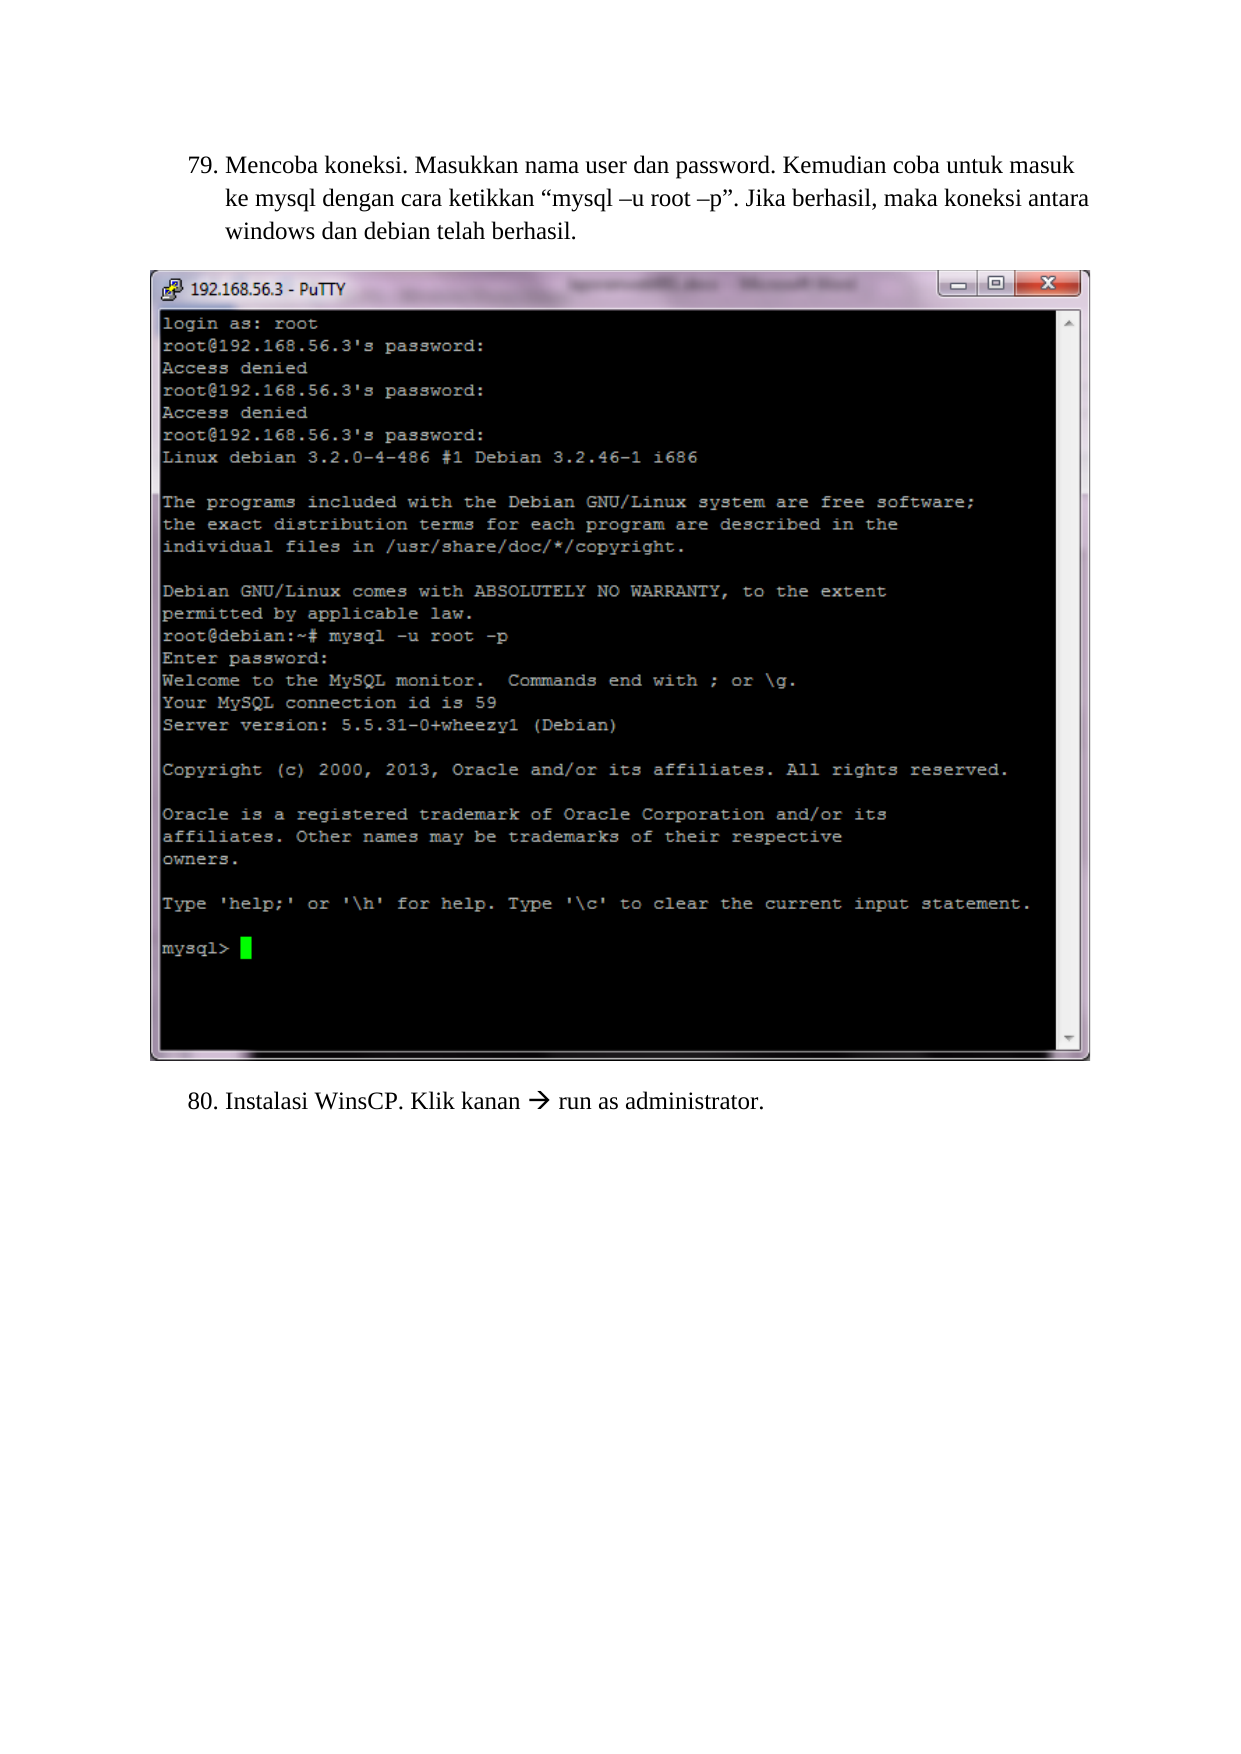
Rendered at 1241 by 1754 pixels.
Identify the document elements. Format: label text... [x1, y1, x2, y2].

list Instalasi WinsCP. Klik kanan run as administrator. [187, 1086, 1090, 1115]
list Mencoba koneksi. Masukkan nama user dan password. Kemudian coba untuk masuk ke mysql dengan cara ketikkan “mysql –u root –p”. Jika berhasil, maka koneksi antara windows dan debian telah berhasil. [187, 150, 1090, 245]
picture [150, 270, 1091, 1061]
